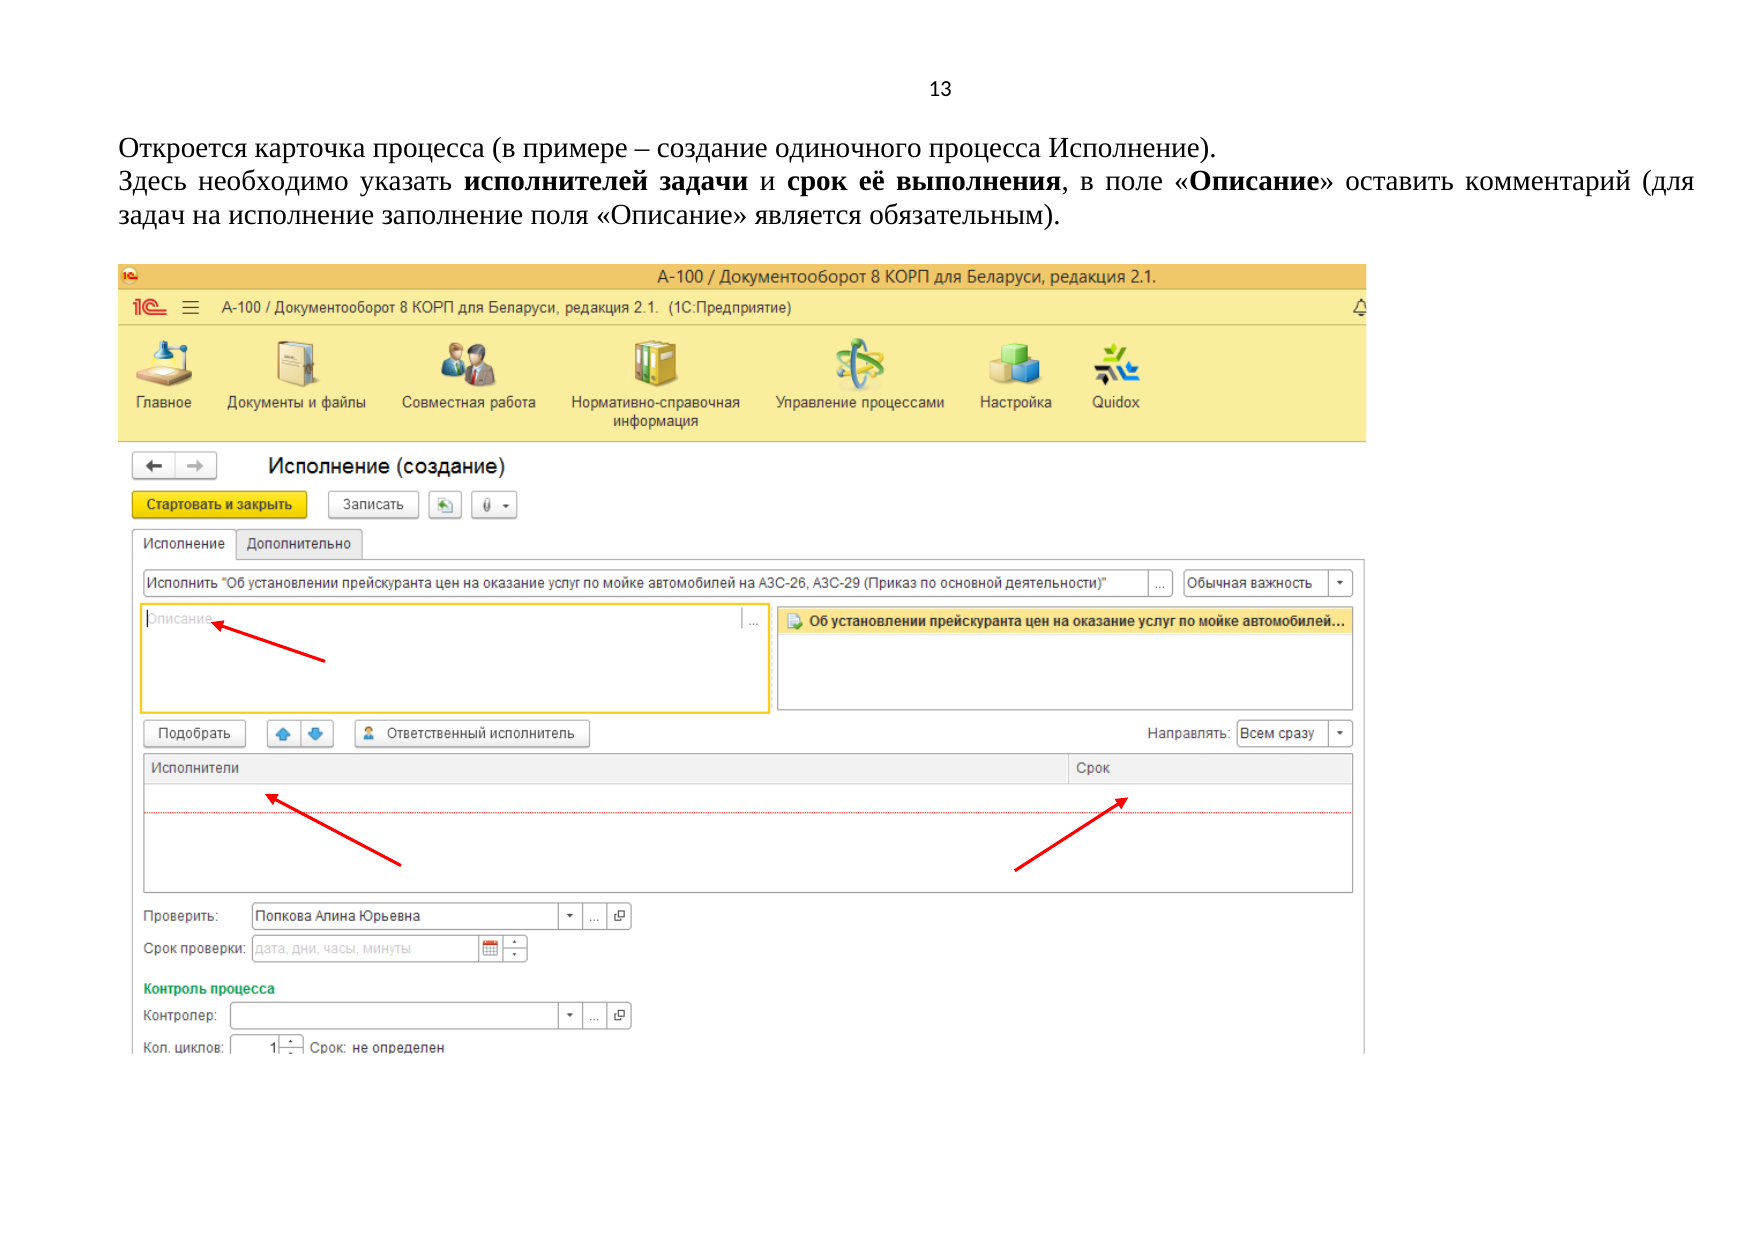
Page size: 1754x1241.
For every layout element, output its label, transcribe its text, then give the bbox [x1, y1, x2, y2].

text Откроется карточка процесса (в примере – создание одиночного процесса Исполнение). [118, 130, 1695, 163]
text Здесь необходимо указать исполнителей задачи и срок её выполнения, в поле «Описание» оставить комментарий (для задач на исполнение заполнение поля «Описание» является обязательным). [118, 163, 1695, 231]
picture [118, 264, 1367, 1064]
